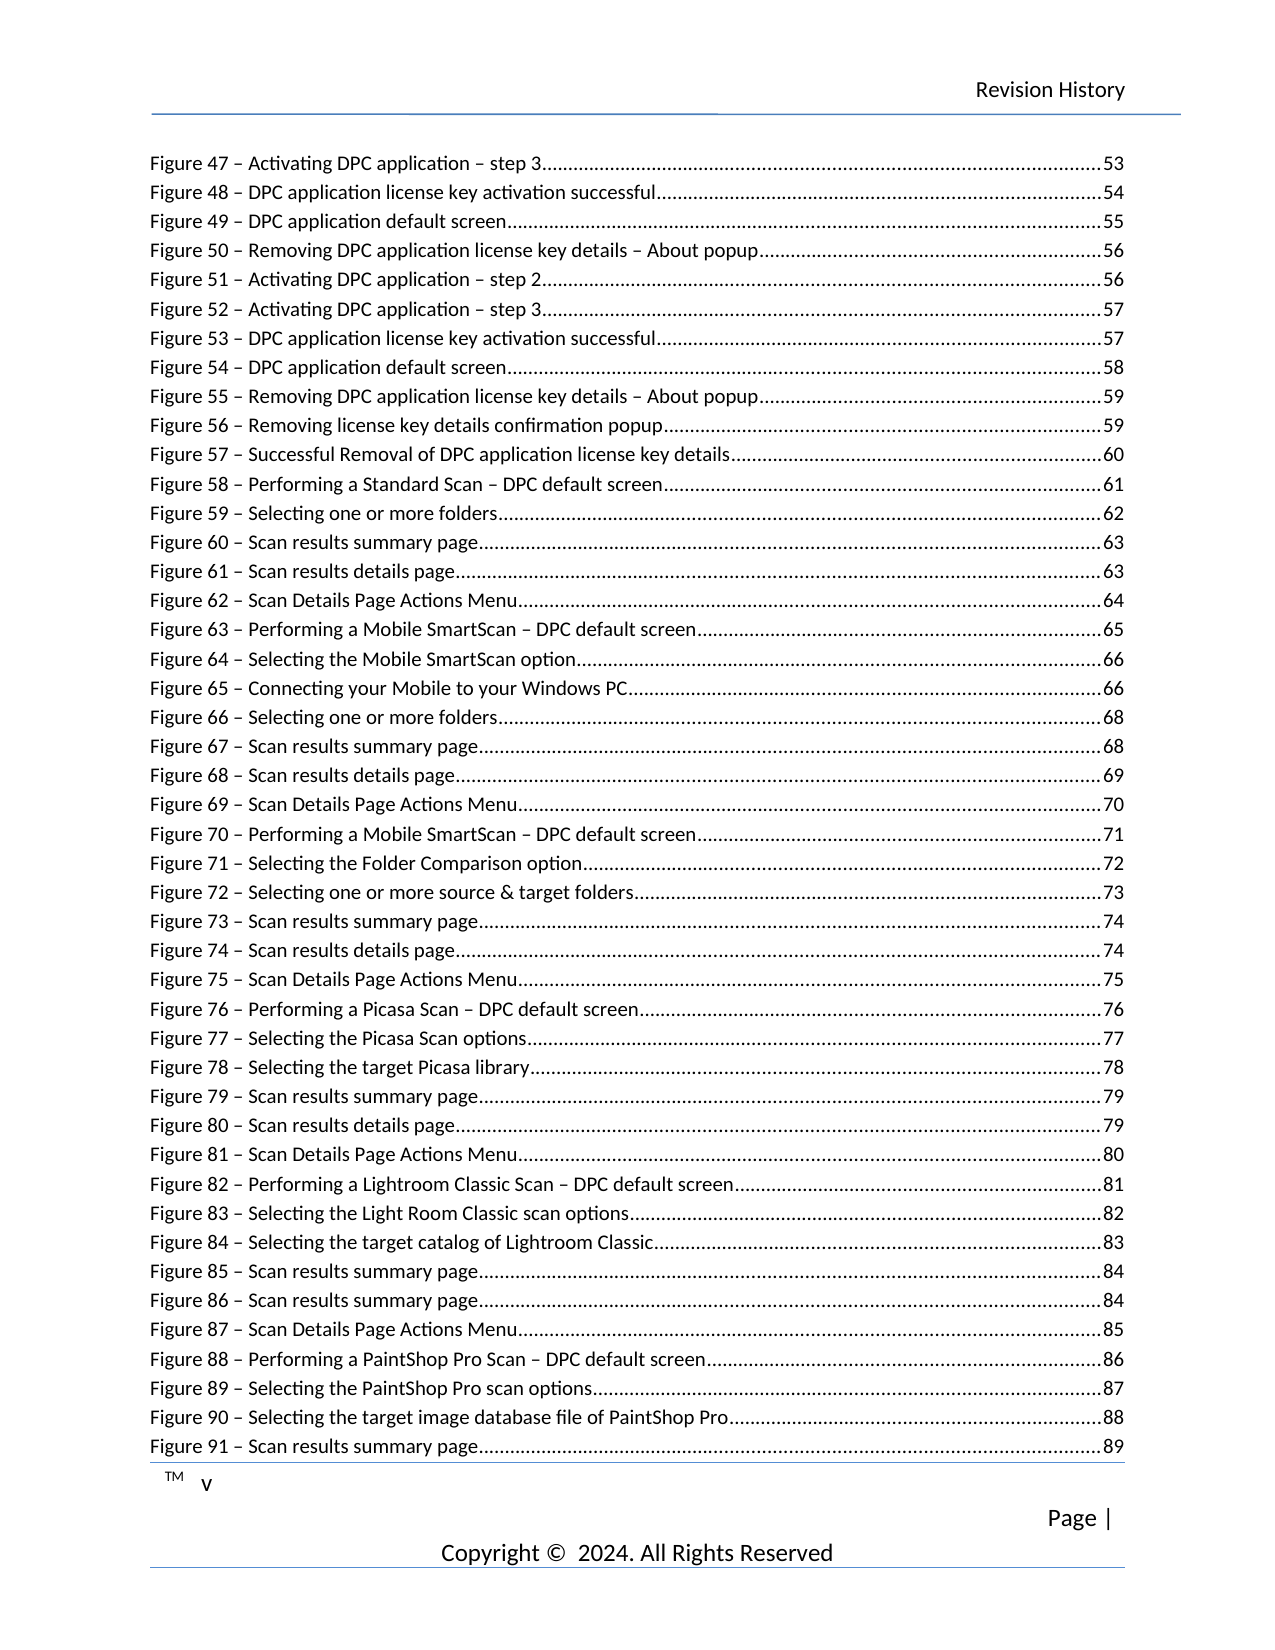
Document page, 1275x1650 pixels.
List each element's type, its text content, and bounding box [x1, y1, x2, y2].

text Figure 67 – Scan results summary page 68 [150, 733, 1125, 759]
text Figure 90 – Selecting the target image database file of PaintShop Pro 88 [150, 1404, 1125, 1429]
text Figure 47 – Activating DPC application – step 3 53 [150, 150, 1125, 175]
text Figure 61 – Scan results details page 63 [150, 558, 1125, 584]
text Figure 48 – DPC application license key activation successful 54 [150, 179, 1125, 204]
text Figure 49 – DPC application default screen 55 [150, 208, 1125, 234]
text Figure 51 – Activating DPC application – step 2 56 [150, 267, 1125, 292]
text Figure 62 – Scan Details Page Actions Menu 64 [150, 587, 1125, 613]
text Figure 68 – Scan results details page 69 [150, 762, 1125, 788]
text Figure 53 – DPC application license key activation successful 57 [150, 325, 1125, 350]
text Figure 83 – Selecting the Light Room Classic scan options 82 [150, 1200, 1125, 1225]
text Figure 58 – Performing a Standard Scan – DPC default screen 61 [150, 471, 1125, 496]
text Figure 50 – Removing DPC application license key details – About popup 56 [150, 237, 1125, 263]
text Figure 65 – Connecting your Mobile to your Windows PC 66 [150, 675, 1125, 700]
text Figure 55 – Removing DPC application license key details – About popup 59 [150, 383, 1125, 409]
text Figure 76 – Performing a Picasa Scan – DPC default screen 76 [150, 996, 1125, 1021]
text Figure 82 – Performing a Lightroom Classic Scan – DPC default screen 81 [150, 1171, 1125, 1196]
text Figure 66 – Selecting one or more folders 68 [150, 704, 1125, 729]
text Figure 86 – Scan results summary page 84 [150, 1287, 1125, 1313]
text Figure 91 – Scan results summary page 89 [150, 1433, 1125, 1459]
text Figure 70 – Performing a Mobile SmartScan – DPC default screen 71 [150, 821, 1125, 846]
text Figure 84 – Selecting the target catalog of Lightroom Classic 83 [150, 1229, 1125, 1254]
text Figure 88 – Performing a PaintShop Pro Scan – DPC default screen 86 [150, 1346, 1125, 1371]
text Figure 85 – Scan results summary page 84 [150, 1258, 1125, 1284]
text Figure 75 – Scan Details Page Actions Menu 75 [150, 967, 1125, 992]
text Figure 72 – Selecting one or more source & target folders 73 [150, 879, 1125, 904]
text Figure 56 – Removing license key details confirmation popup 59 [150, 412, 1125, 438]
text Figure 73 – Scan results summary page 74 [150, 908, 1125, 934]
text Figure 54 – DPC application default screen 58 [150, 354, 1125, 379]
text Figure 87 – Scan Details Page Actions Menu 85 [150, 1317, 1125, 1342]
text Figure 78 – Selecting the target Picasa library 78 [150, 1054, 1125, 1079]
text Figure 80 – Scan results details page 79 [150, 1112, 1125, 1138]
text Figure 63 – Performing a Mobile SmartScan – DPC default screen 65 [150, 617, 1125, 642]
text Figure 77 – Selecting the Picasa Scan options 77 [150, 1025, 1125, 1050]
text Figure 79 – Scan results summary page 79 [150, 1083, 1125, 1109]
text Figure 71 – Selecting the Folder Comparison option 72 [150, 850, 1125, 875]
text Figure 59 – Selecting one or more folders 62 [150, 500, 1125, 525]
text Figure 69 – Scan Details Page Actions Menu 70 [150, 792, 1125, 817]
text Figure 60 – Scan results summary page 63 [150, 529, 1125, 554]
text Figure 74 – Scan results details page 74 [150, 937, 1125, 963]
text Figure 89 – Selecting the PaintShop Pro scan options 87 [150, 1375, 1125, 1400]
text Figure 64 – Selecting the Mobile SmartScan option 66 [150, 646, 1125, 671]
text Figure 52 – Activating DPC application – step 3 57 [150, 296, 1125, 321]
text Figure 57 – Successful Removal of DPC application license key details 60 [150, 442, 1125, 467]
text Figure 81 – Scan Details Page Actions Menu 80 [150, 1142, 1125, 1167]
